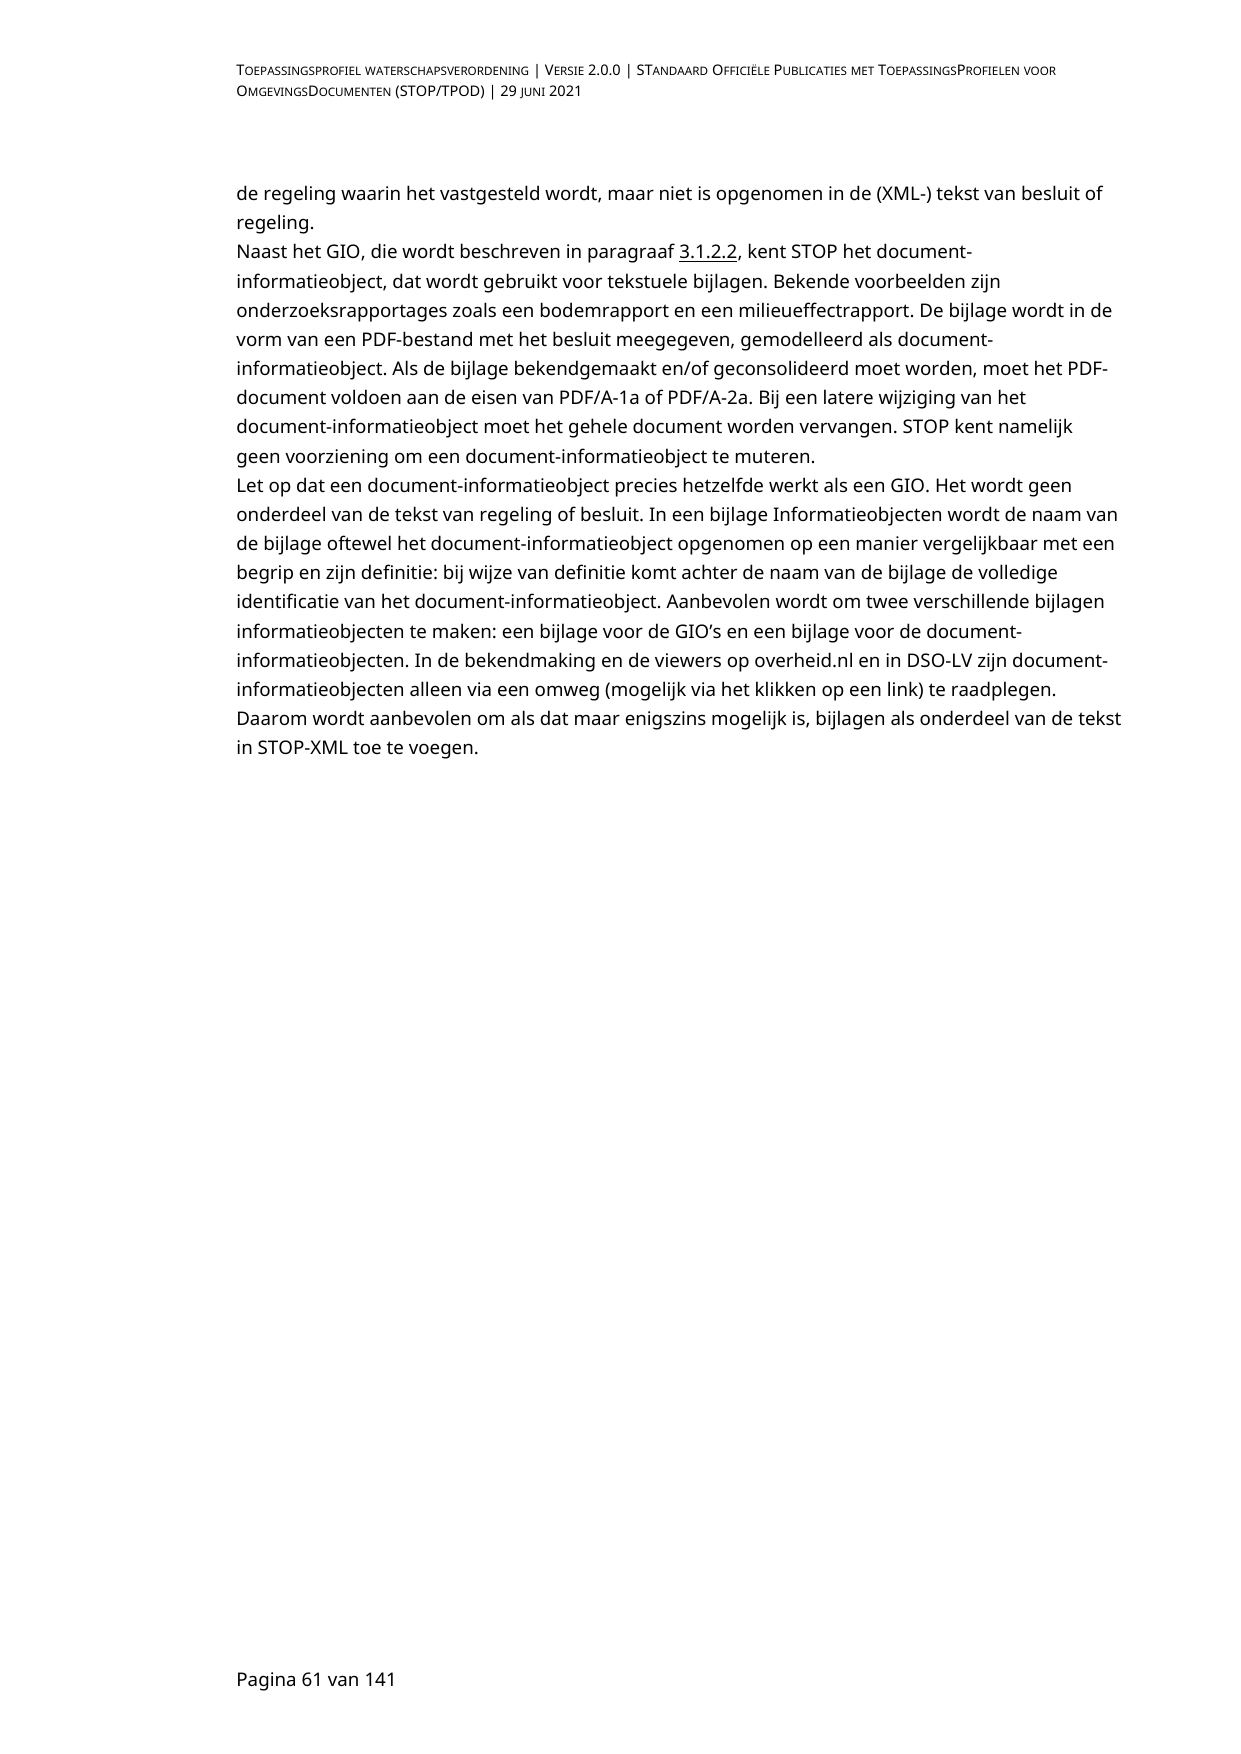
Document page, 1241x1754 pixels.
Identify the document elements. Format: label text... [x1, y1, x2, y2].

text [236, 177, 1122, 236]
text Naast het GIO, die wordt beschreven in paragraaf 6.1.2.2, kent STOP het document-informatieobject, dat wordt gebruikt voor tekstuele bijlagen. Bekende voorbeelden zijn onderzoeksrapportages zoals een bodemrapport en een milieueffectrapport. De bijlage wordt in de vorm van een PDF-bestand met het besluit meegegeven, gemodelleerd als document-informatieobject. Als de bijlage bekendgemaakt en/of geconsolideerd moet worden, moet het PDF-document voldoen aan de eisen van PDF/A-1a of PDF/A-2a. Bij een latere wijziging van het document-informatieobject moet het gehele document worden vervangen. STOP kent namelijk geen voorziening om een document-informatieobject te muteren. [236, 236, 1122, 469]
text Let op dat een document-informatieobject precies hetzelfde werkt als een GIO. Het wordt geen onderdeel van de tekst van regeling of besluit. In een bijlage Informatieobjecten wordt de naam van de bijlage oftewel het document-informatieobject opgenomen op een manier vergelijkbaar met een begrip en zijn definitie: bij wijze van definitie komt achter de naam van de bijlage de volledige identificatie van het document-informatieobject. Aanbevolen wordt om twee verschillende bijlagen informatieobjecten te maken: een bijlage voor de GIO’s en een bijlage voor de document-informatieobjecten. In de bekendmaking en de viewers op overheid.nl en in DSO-LV zijn document-informatieobjecten alleen via een omweg (mogelijk via het klikken op een link) te raadplegen. Daarom wordt aanbevolen om als dat maar enigszins mogelijk is, bijlagen als onderdeel van de tekst in STOP-XML toe te voegen. [236, 469, 1122, 761]
